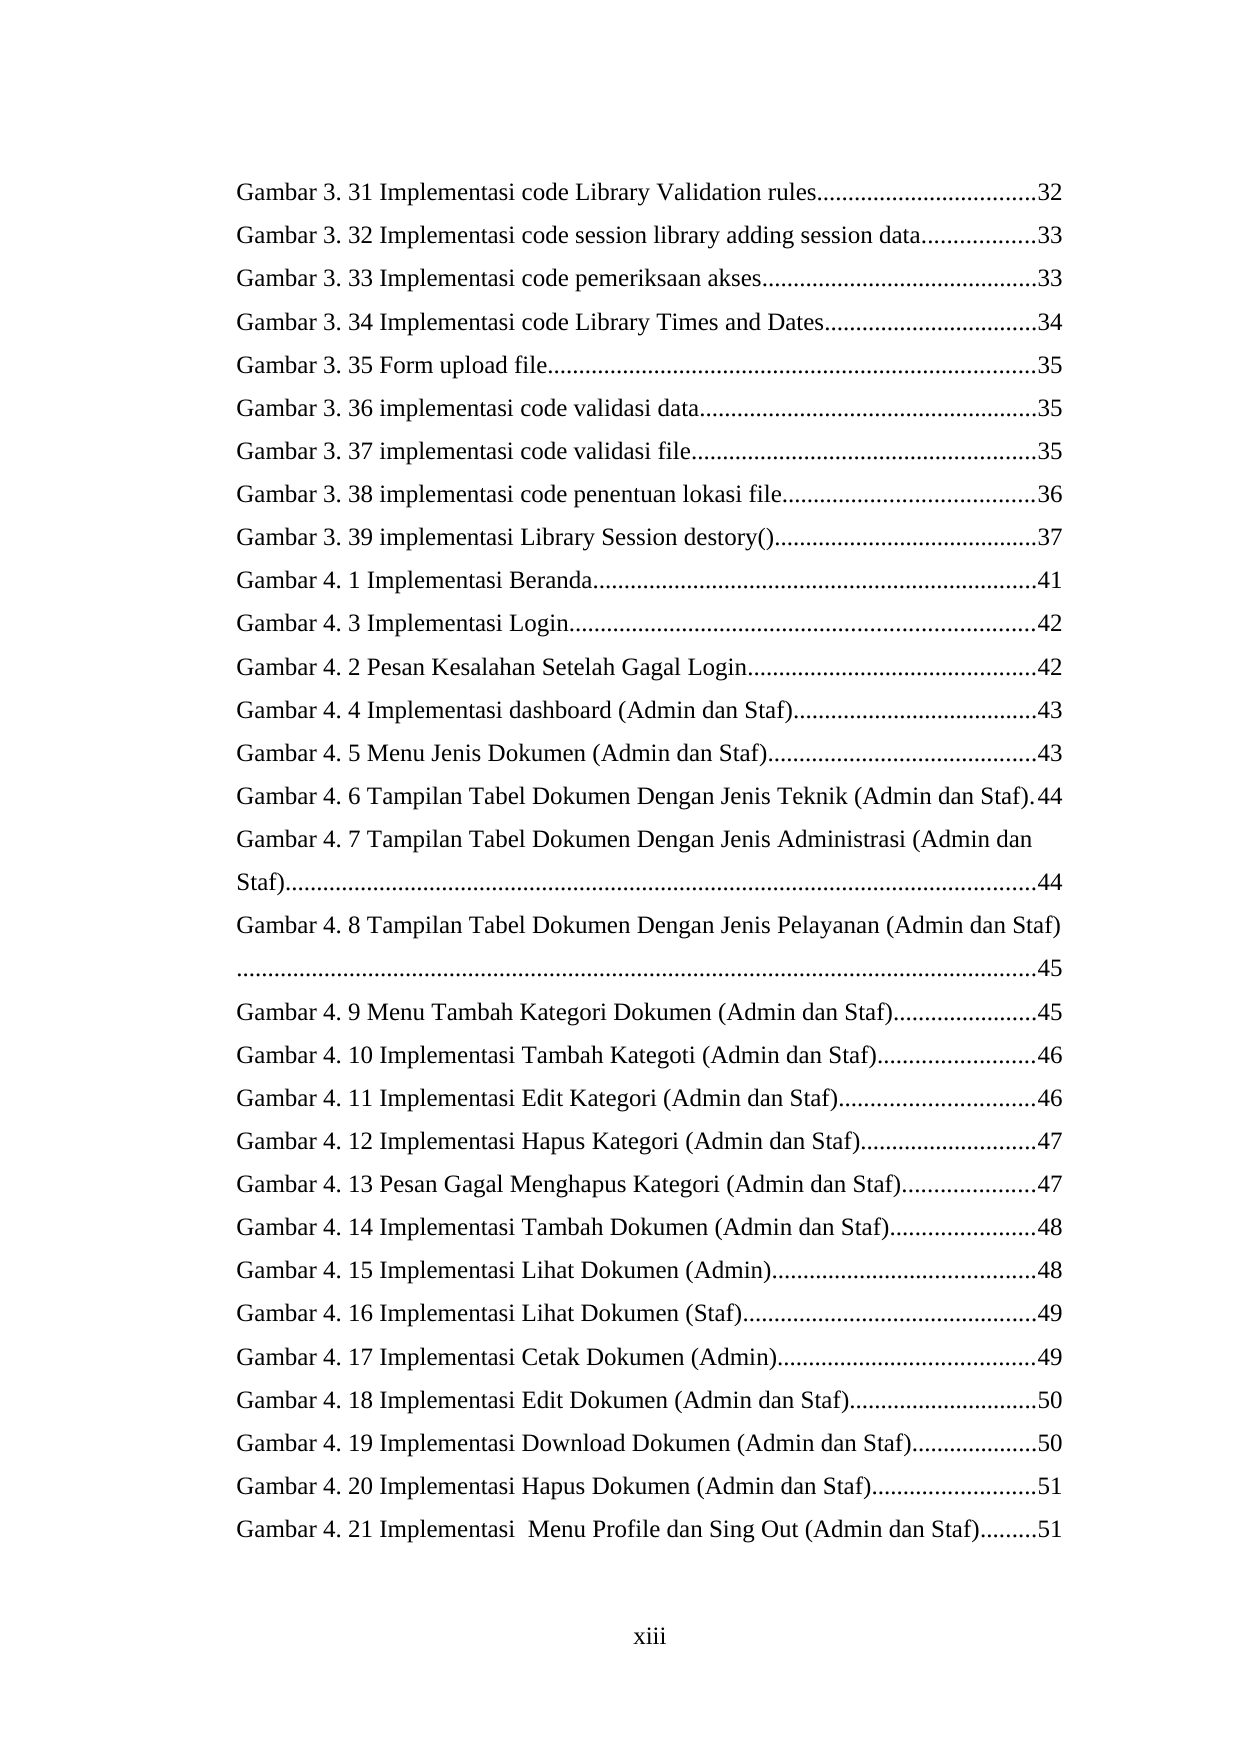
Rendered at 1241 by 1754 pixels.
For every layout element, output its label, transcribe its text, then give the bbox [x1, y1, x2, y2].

text Gambar 4. 17 Implementasi Cetak Dokumen (Admin) 49 [236, 1342, 1063, 1370]
text Gambar 4. 13 Pesan Gagal Menghapus Kategori (Admin dan Staf) 47 [236, 1169, 1063, 1198]
text Gambar 3. 31 Implementasi code Library Validation rules 32 [236, 177, 1063, 206]
text Gambar 4. 6 Tampilan Tabel Dokumen Dengan Jenis Teknik (Admin dan Staf) 44 [236, 781, 1063, 810]
text Gambar 4. 20 Implementasi Hapus Dokumen (Admin dan Staf) 51 [236, 1471, 1063, 1500]
text Gambar 3. 32 Implementasi code session library adding session data 33 [236, 220, 1063, 249]
text Gambar 4. 18 Implementasi Edit Dokumen (Admin dan Staf) 50 [236, 1385, 1063, 1413]
text Gambar 4. 15 Implementasi Lihat Dokumen (Admin) 48 [236, 1255, 1063, 1284]
text Gambar 4. 16 Implementasi Lihat Dokumen (Staf) 49 [236, 1298, 1063, 1327]
text Gambar 3. 33 Implementasi code pemeriksaan akses 33 [236, 263, 1063, 292]
text Gambar 3. 39 implementasi Library Session destory() 37 [236, 522, 1063, 551]
text Gambar 4. 8 Tampilan Tabel Dokumen Dengan Jenis Pelayanan (Admin dan Staf) 45 [236, 910, 1063, 982]
text Gambar 4. 2 Pesan Kesalahan Setelah Gagal Login 42 [236, 652, 1063, 680]
text Gambar 3. 38 implementasi code penentuan lokasi file 36 [236, 479, 1063, 508]
text Gambar 4. 1 Implementasi Beranda 41 [236, 565, 1063, 594]
text Gambar 4. 12 Implementasi Hapus Kategori (Admin dan Staf) 47 [236, 1126, 1063, 1155]
text Gambar 4. 9 Menu Tambah Kategori Dokumen (Admin dan Staf) 45 [236, 997, 1063, 1025]
text Gambar 4. 10 Implementasi Tambah Kategoti (Admin dan Staf) 46 [236, 1040, 1063, 1068]
text Gambar 4. 14 Implementasi Tambah Dokumen (Admin dan Staf) 48 [236, 1212, 1063, 1241]
text Gambar 4. 7 Tampilan Tabel Dokumen Dengan Jenis Administrasi (Admin dan Staf) 44 [236, 824, 1063, 896]
text Gambar 3. 36 implementasi code validasi data 35 [236, 393, 1063, 422]
text Gambar 4. 3 Implementasi Login 42 [236, 608, 1063, 637]
text Gambar 4. 21 Implementasi Menu Profile dan Sing Out (Admin dan Staf) 51 [236, 1514, 1063, 1543]
text Gambar 3. 37 implementasi code validasi file 35 [236, 436, 1063, 465]
text Gambar 3. 34 Implementasi code Library Times and Dates 34 [236, 307, 1063, 335]
text Gambar 4. 4 Implementasi dashboard (Admin dan Staf) 43 [236, 695, 1063, 723]
text Gambar 4. 19 Implementasi Download Dokumen (Admin dan Staf) 50 [236, 1428, 1063, 1457]
text Gambar 3. 35 Form upload file 35 [236, 350, 1063, 378]
text Gambar 4. 11 Implementasi Edit Kategori (Admin dan Staf) 46 [236, 1083, 1063, 1112]
text Gambar 4. 5 Menu Jenis Dokumen (Admin dan Staf) 43 [236, 738, 1063, 767]
